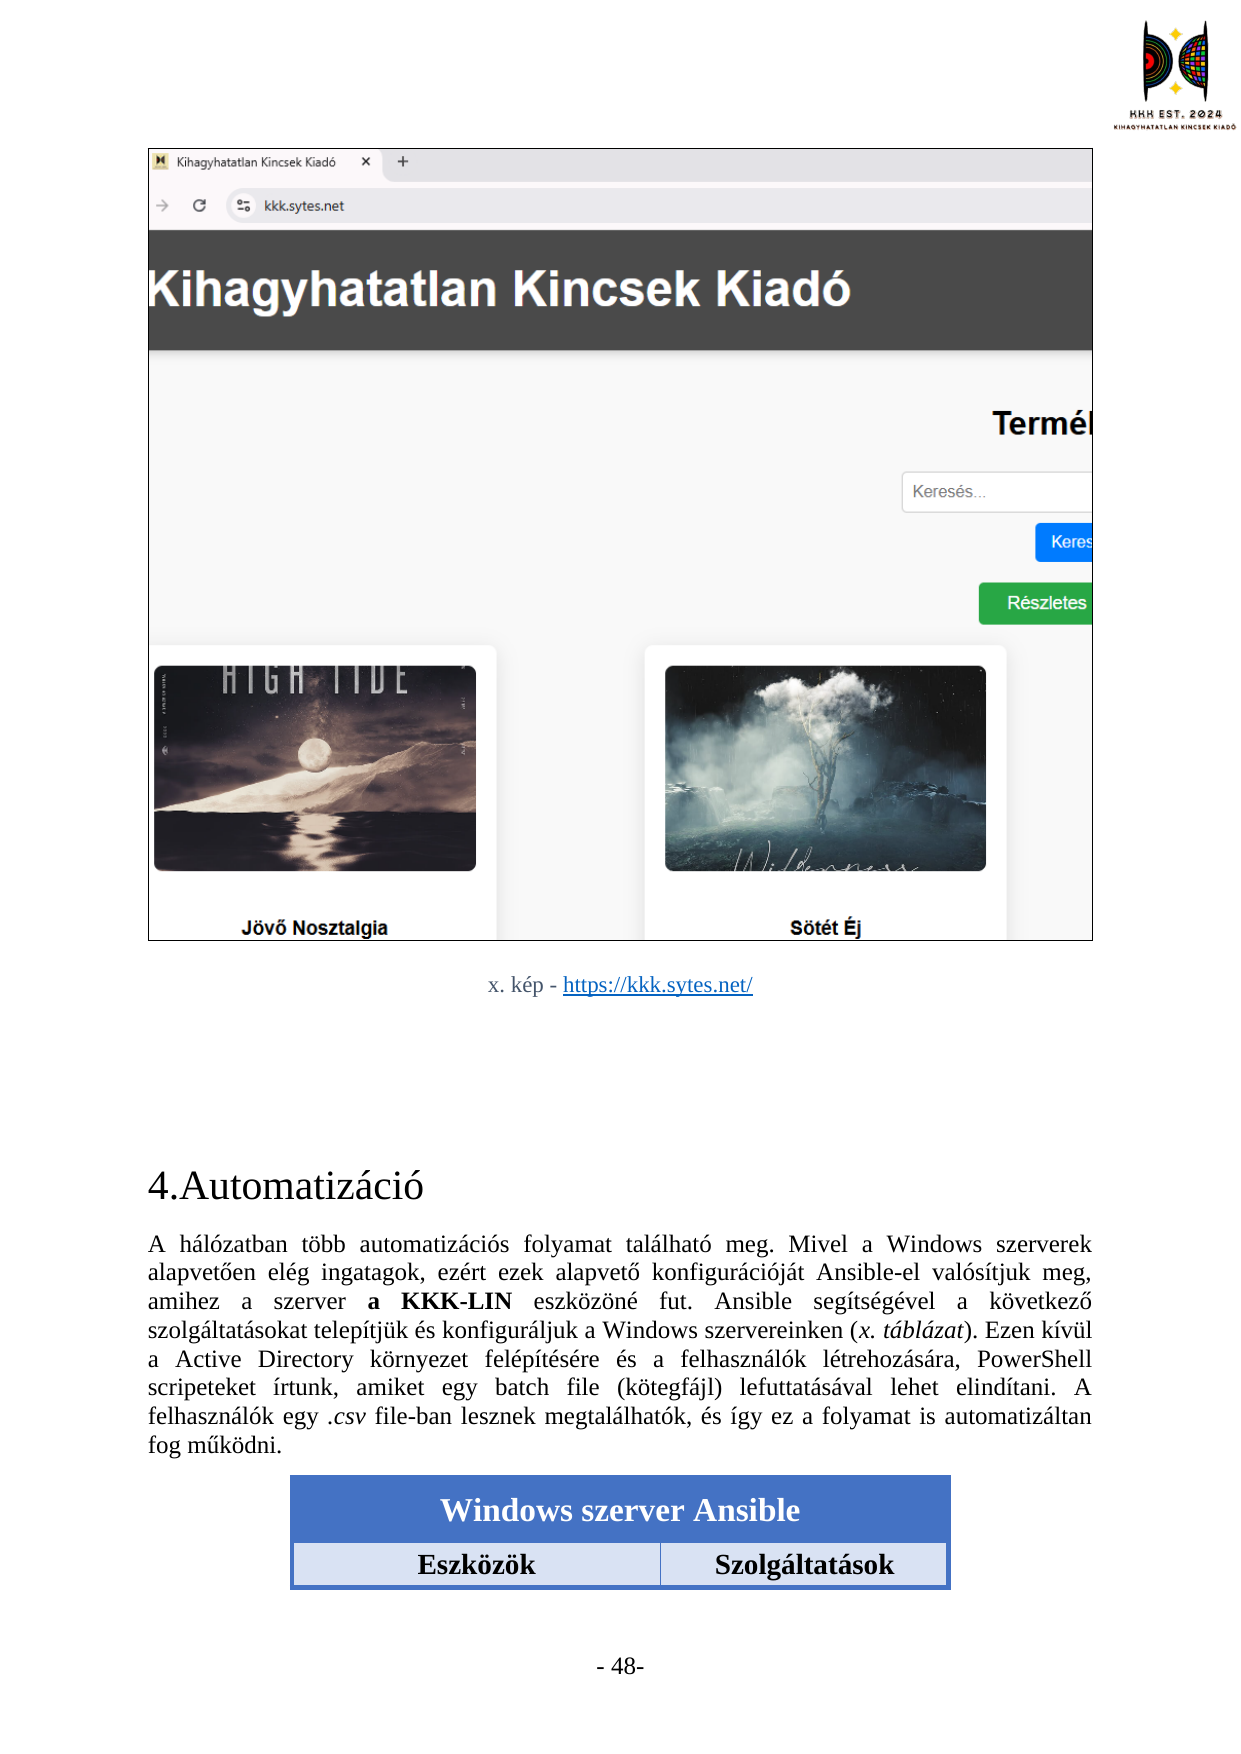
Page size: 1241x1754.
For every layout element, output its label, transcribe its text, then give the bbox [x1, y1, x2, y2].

text 4.Automatizáció [148, 1160, 1093, 1208]
table_cell Eszközök [294, 1543, 660, 1585]
table_header Windows szerver Ansible [294, 1480, 946, 1538]
text x. kép - https://kkk.sytes.net/ [148, 971, 1093, 998]
table_cell Szolgáltatások [661, 1543, 946, 1585]
picture [149, 149, 1092, 940]
picture [1105, 9, 1241, 135]
text A hálózatban több automatizációs folyamat található meg. Mivel a Windows szerverek alapvetően elég ingatagok, ezért ezek alapvető konfigurációját Ansible-el valósítjuk meg, amihez a szerver a KKK-LIN eszközöné fut. Ansible segítségével a következő szolgáltatásokat telepítjük és konfiguráljuk a Windows szervereinken (x. táblázat). Ezen kívül a Active Directory környezet felépítésére és a felhasználók létrehozására, PowerShell scripeteket írtunk, amiket egy batch file (kötegfájl) lefuttatásával lehet elindítani. A felhasználók egy .csv file-ban lesznek megtalálhatók, és így ez a folyamat is automatizáltan fog működni. [148, 1229, 1093, 1459]
